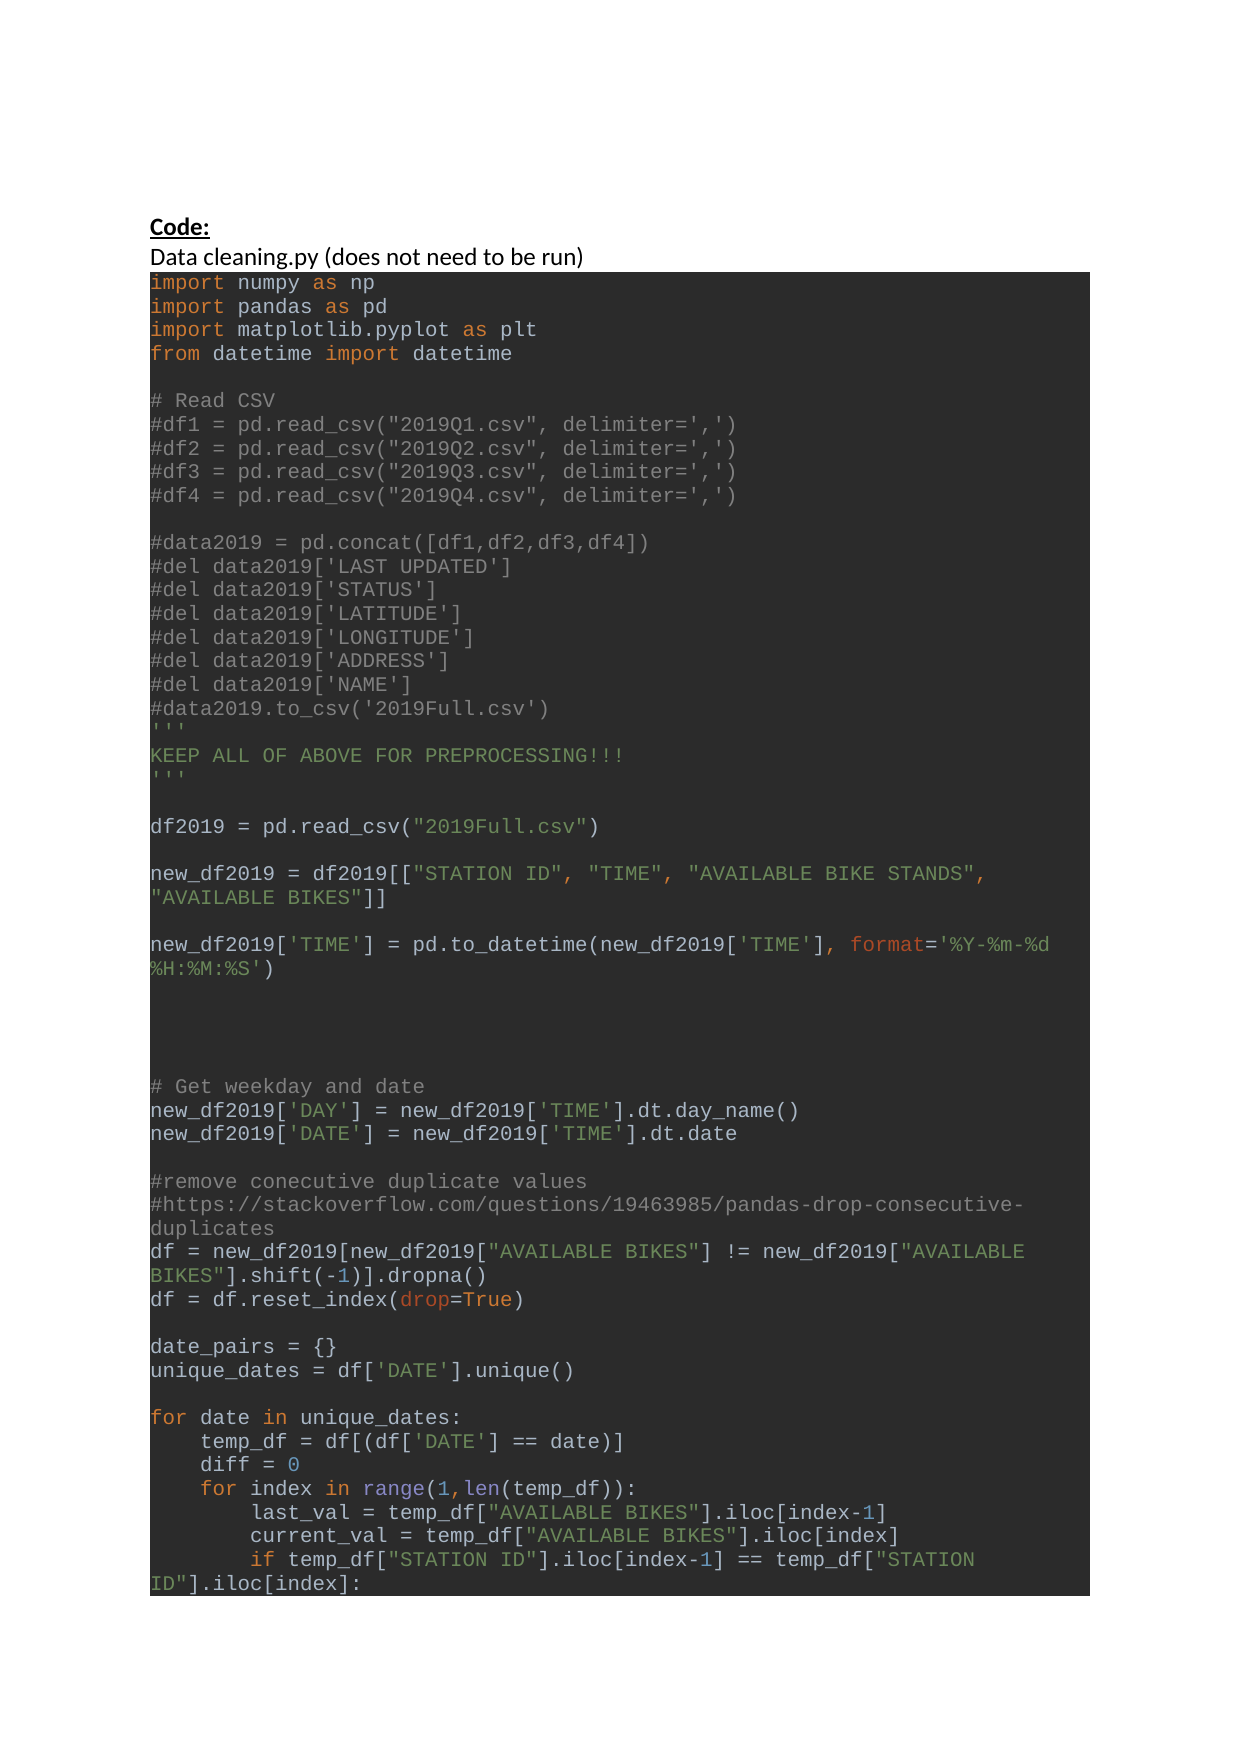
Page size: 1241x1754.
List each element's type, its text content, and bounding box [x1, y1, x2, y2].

text Data cleaning.py (does not need to be run) [150, 242, 1090, 272]
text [150, 272, 1090, 1596]
text Code: [150, 211, 1090, 242]
